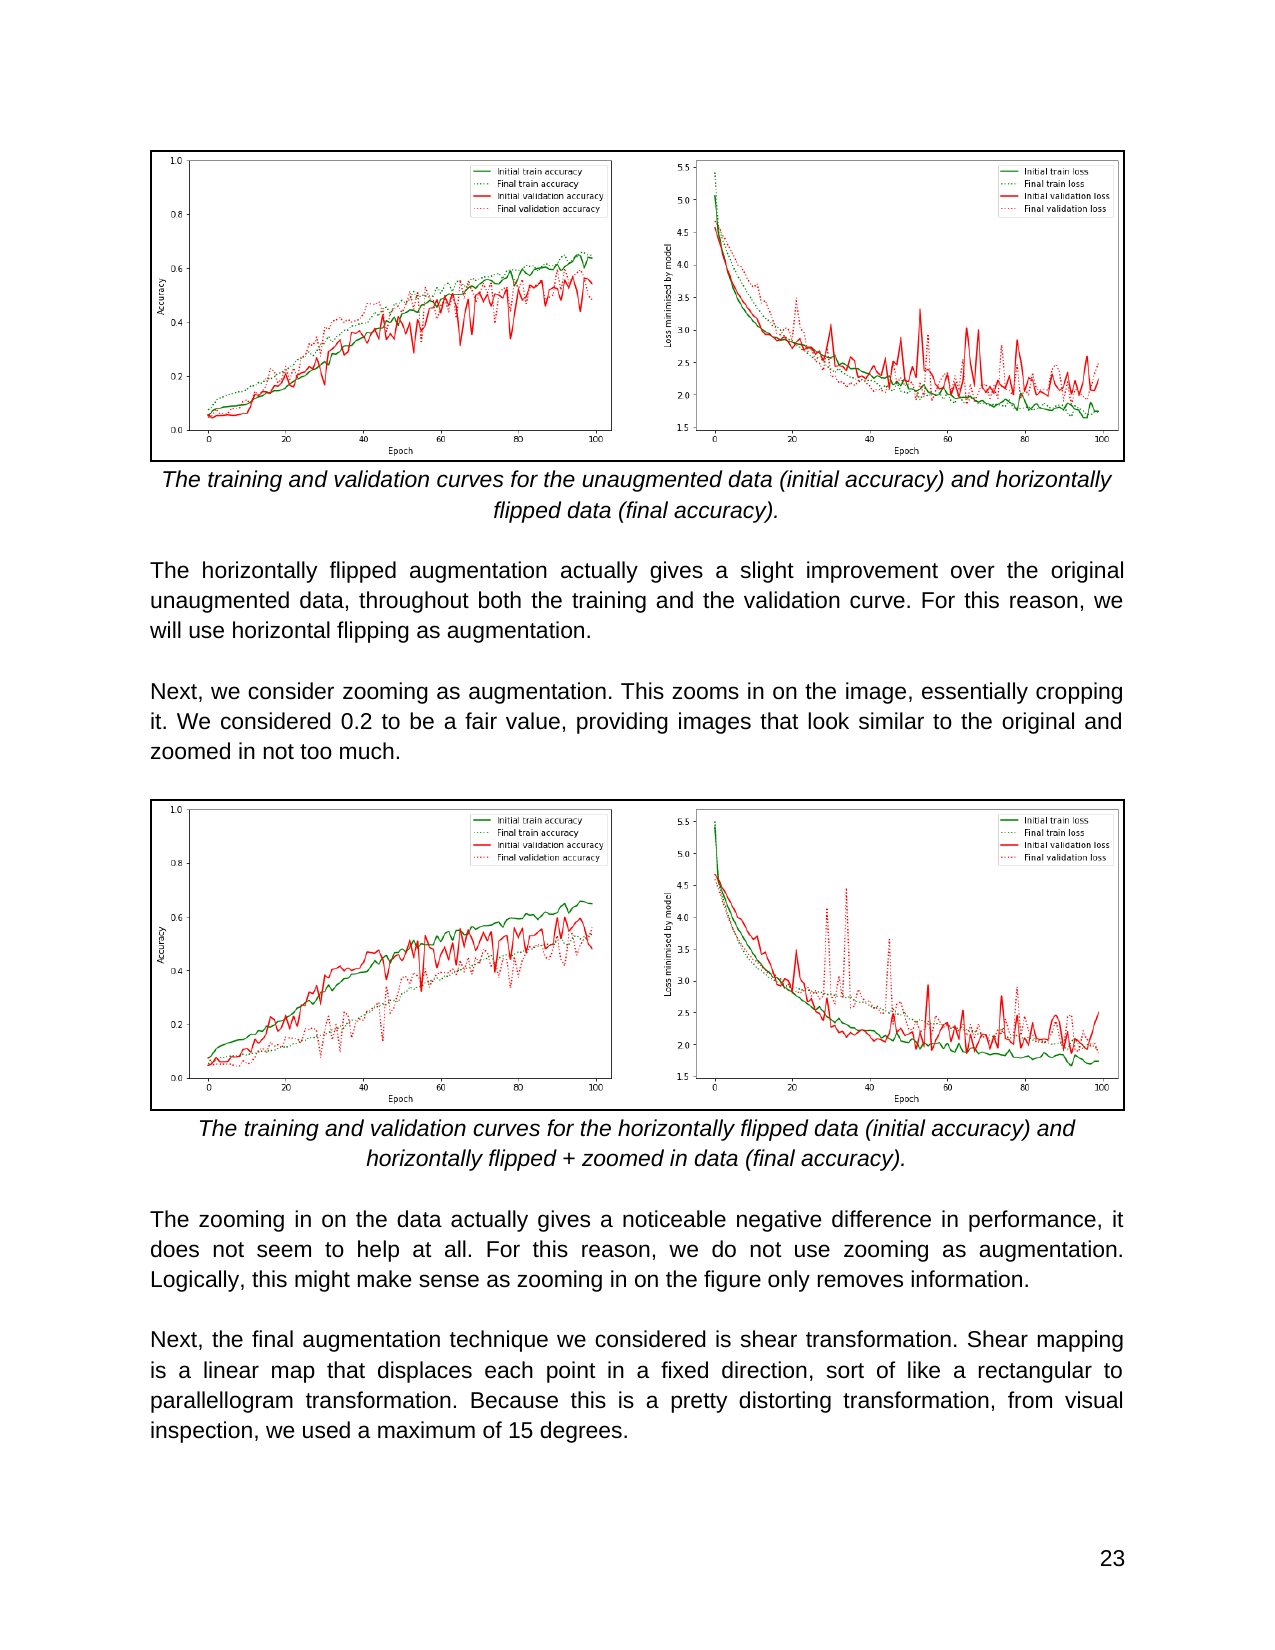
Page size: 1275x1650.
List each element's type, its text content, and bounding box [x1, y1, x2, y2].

picture [152, 152, 1123, 460]
text Next, we consider zooming as augmentation. This zooms in on the image, essentially cropping it. We considered 0.2 to be a fair value, providing images that look similar to the original and zoomed in not too much. [150, 678, 1125, 764]
text Next, the final augmentation technique we considered is shear transformation. Shear mapping is a linear map that displaces each point in a fixed direction, sort of like a rectangular to parallellogram transformation. Because this is a pretty distorting transformation, from visual inspection, we used a maximum of 15 degrees. [150, 1326, 1125, 1443]
picture [152, 801, 1123, 1109]
text The horizontally flipped augmentation actually gives a slight improvement over the original unaugmented data, throughout both the training and the validation curve. For this reason, we will use horizontal flipping as augmentation. [150, 557, 1125, 644]
text The zooming in on the data actually gives a noticeable negative difference in performance, it does not seem to help at all. For this reason, we do not use zooming as augmentation. Logically, this might make sense as zooming in on the figure only removes information. [150, 1206, 1125, 1292]
text The training and validation curves for the unaugmented data (initial accuracy) and horizontally flipped data (final accuracy). [150, 466, 1125, 523]
text The training and validation curves for the horizontally flipped data (initial accuracy) and horizontally flipped + zoomed in data (final accuracy). [150, 1115, 1125, 1172]
